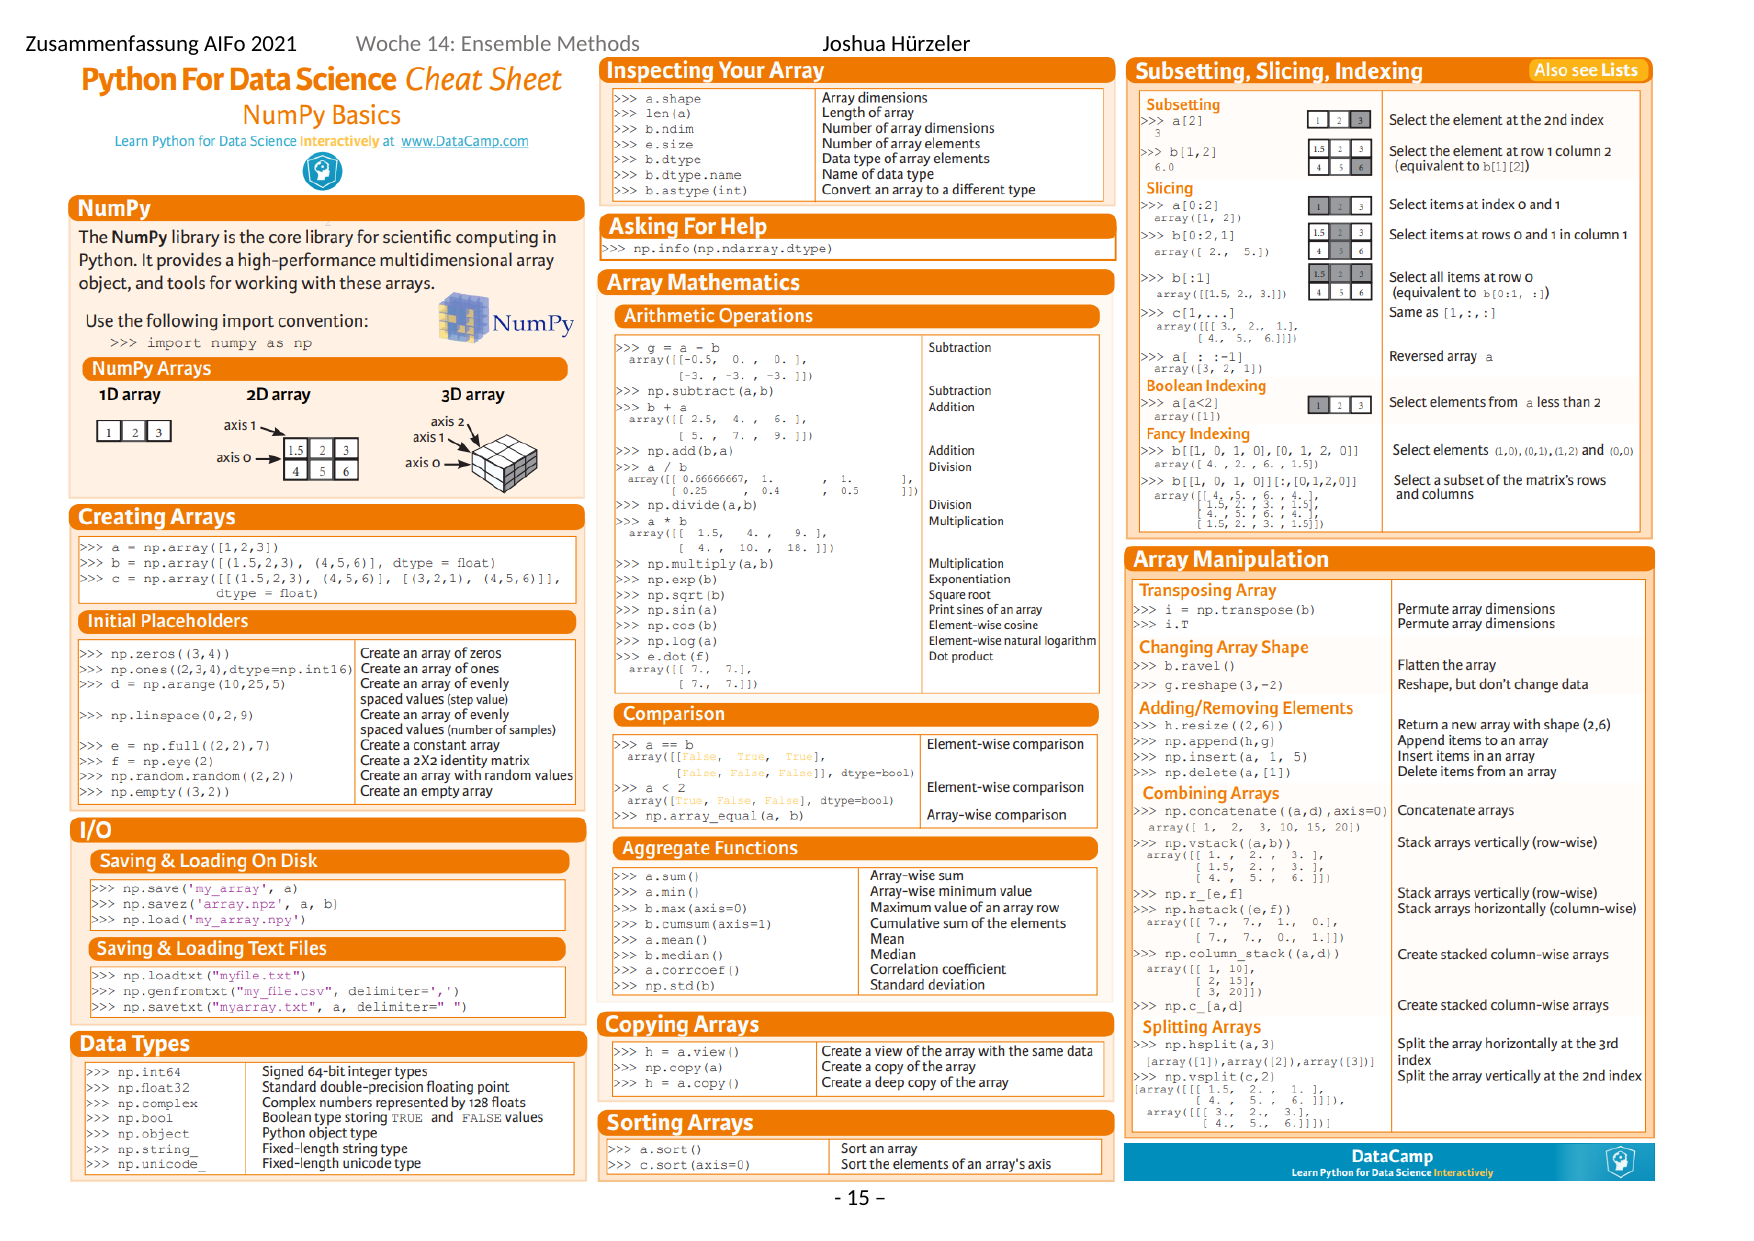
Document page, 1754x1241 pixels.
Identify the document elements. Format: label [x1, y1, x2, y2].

picture [65, 57, 1656, 1183]
